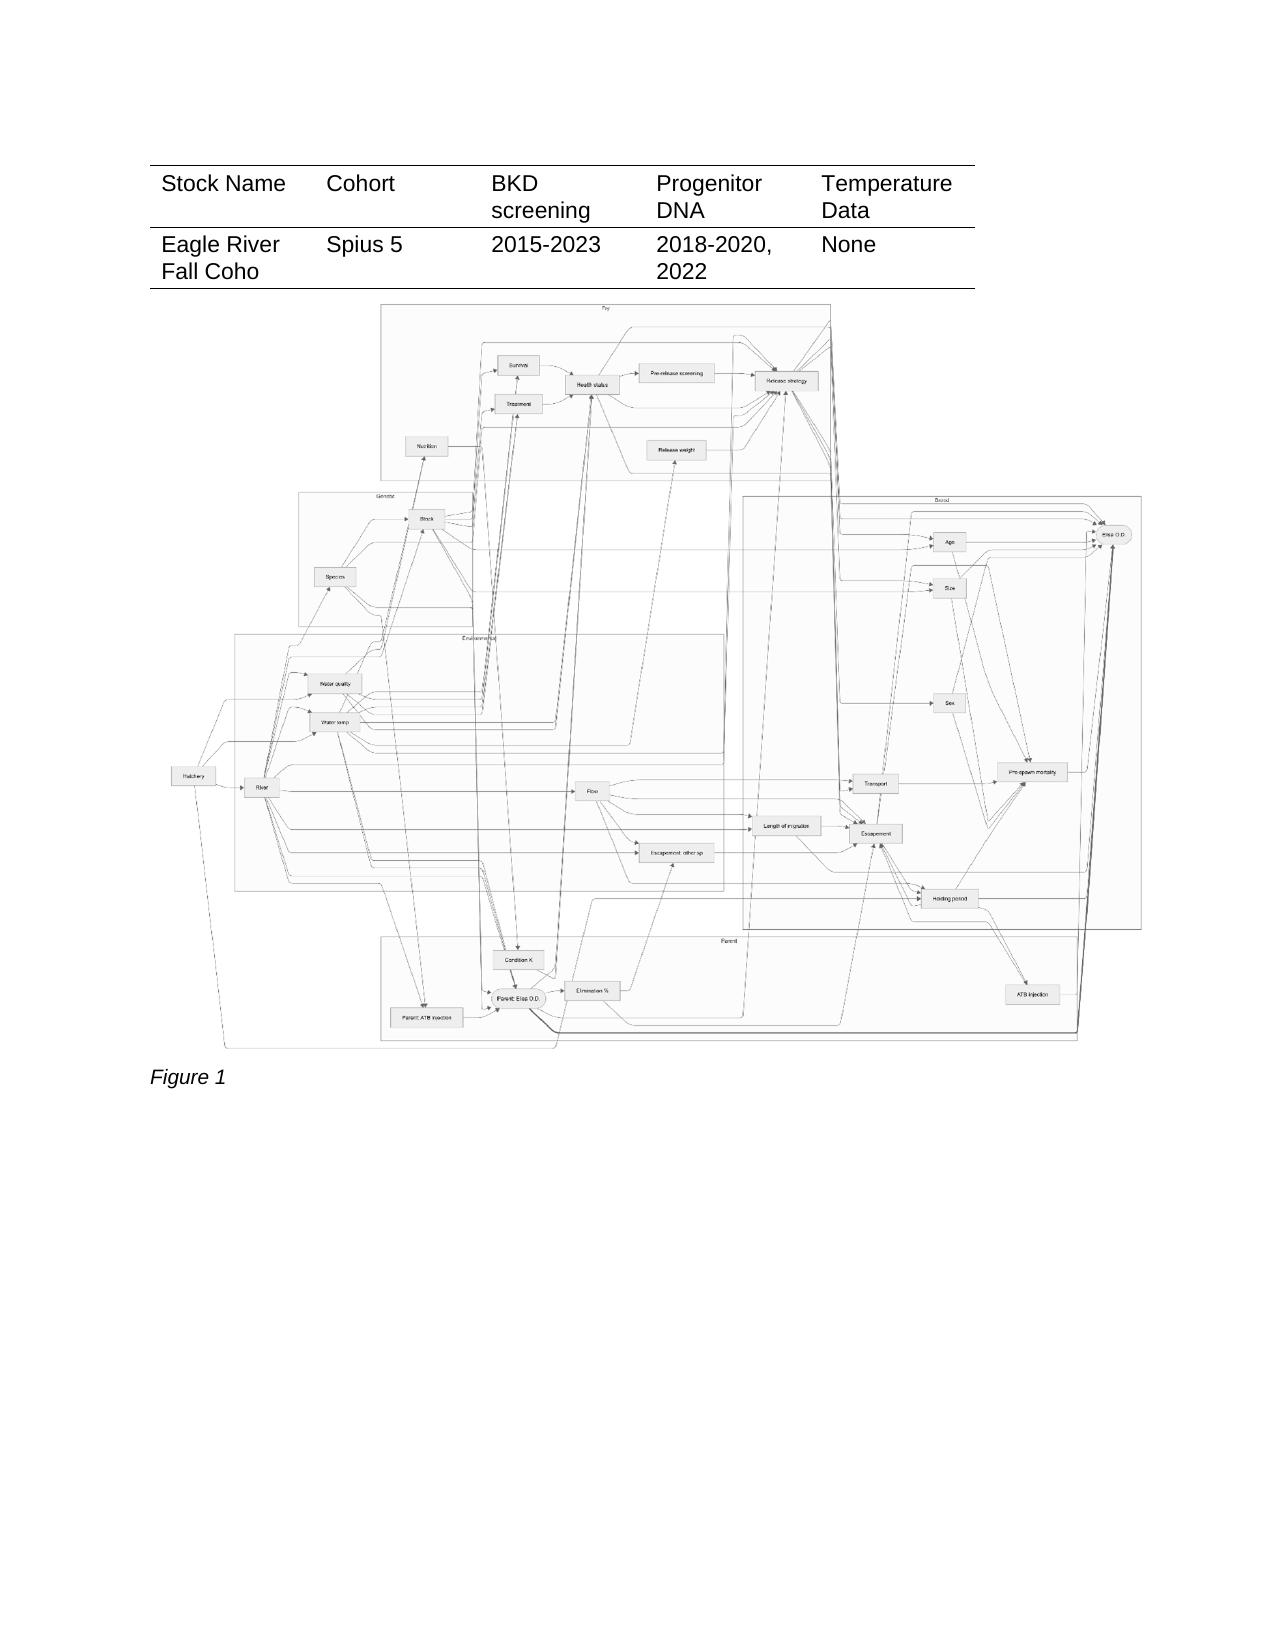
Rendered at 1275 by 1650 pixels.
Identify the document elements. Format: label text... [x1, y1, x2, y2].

table_header Stock Name [150, 166, 315, 227]
table_cell 2015-2023 [480, 228, 645, 288]
table_cell Spius 5 [315, 228, 480, 288]
table_header BKD screening [480, 166, 645, 227]
table_cell 2018-2020, 2022 [645, 228, 810, 288]
table_header Cohort [315, 166, 480, 227]
table_cell Eagle River Fall Coho [150, 228, 315, 288]
table_header Progenitor DNA [645, 166, 810, 227]
picture [168, 301, 1144, 1053]
table_header Temperature Data [810, 166, 975, 227]
table_cell None [810, 228, 975, 288]
text Figure 1 [150, 1065, 1125, 1089]
